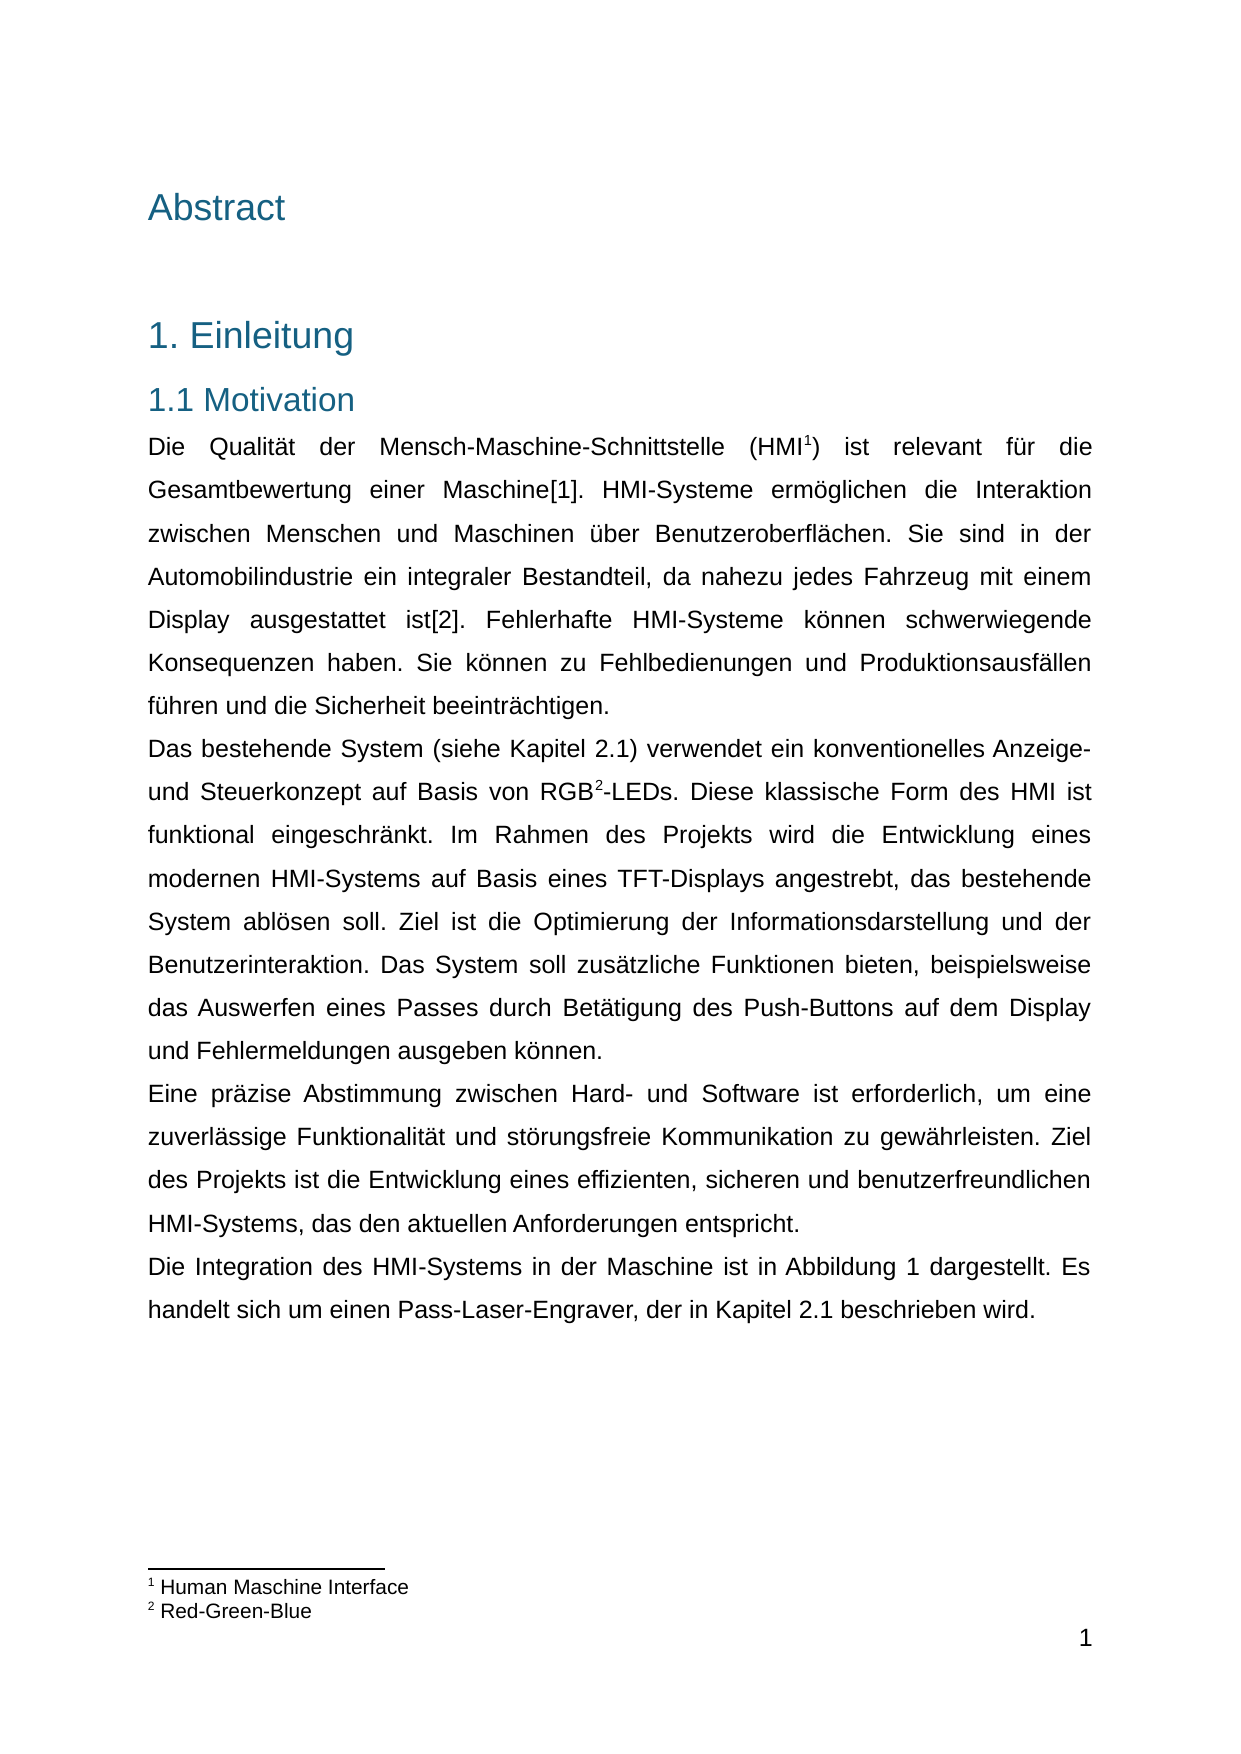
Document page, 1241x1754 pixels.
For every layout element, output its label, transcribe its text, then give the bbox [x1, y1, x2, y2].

text Eine präzise Abstimmung zwischen Hard- und Software ist erforderlich, um eine zuverlässige Funktionalität und störungsfreie Kommunikation zu gewährleisten. Ziel des Projekts ist die Entwicklung eines effizienten, sicheren und benutzerfreundlichen HMI-Systems, das den aktuellen Anforderungen entspricht. [148, 1079, 1093, 1237]
text Die Integration des HMI-Systems in der Maschine ist in Abbildung 1 dargestellt. Es handelt sich um einen Pass-Laser-Engraver, der in Kapitel 2.1 beschrieben wird. [148, 1252, 1093, 1323]
text Die Qualität der Mensch-Maschine-Schnittstelle (HMI) ist relevant für die Gesamtbewertung einer Maschine[1]. HMI-Systeme ermöglichen die Interaktion zwischen Menschen und Maschinen über Benutzeroberflächen. Sie sind in der Automobilindustrie ein integraler Bestandteil, da nahezu jedes Fahrzeug mit einem Display ausgestattet ist[2]. Fehlerhafte HMI-Systeme können schwerwiegende Konsequenzen haben. Sie können zu Fehlbedienungen und Produktionsausfällen führen und die Sicherheit beeinträchtigen. [148, 432, 1093, 720]
subtitle 1. Einleitung [148, 313, 1093, 357]
subtitle Abstract [148, 185, 1093, 228]
subtitle 1.1 Motivation [148, 380, 1093, 418]
text Das bestehende System (siehe Kapitel 2.1) verwendet ein konventionelles Anzeige- und Steuerkonzept auf Basis von RGB-LEDs. Diese klassische Form des HMI ist funktional eingeschränkt. Im Rahmen des Projekts wird die Entwicklung eines modernen HMI-Systems auf Basis eines TFT-Displays angestrebt, das bestehende System ablösen soll. Ziel ist die Optimierung der Informationsdarstellung und der Benutzerinteraktion. Das System soll zusätzliche Funktionen bieten, beispielsweise das Auswerfen eines Passes durch Betätigung des Push-Buttons auf dem Display und Fehlermeldungen ausgeben können. [148, 734, 1093, 1065]
